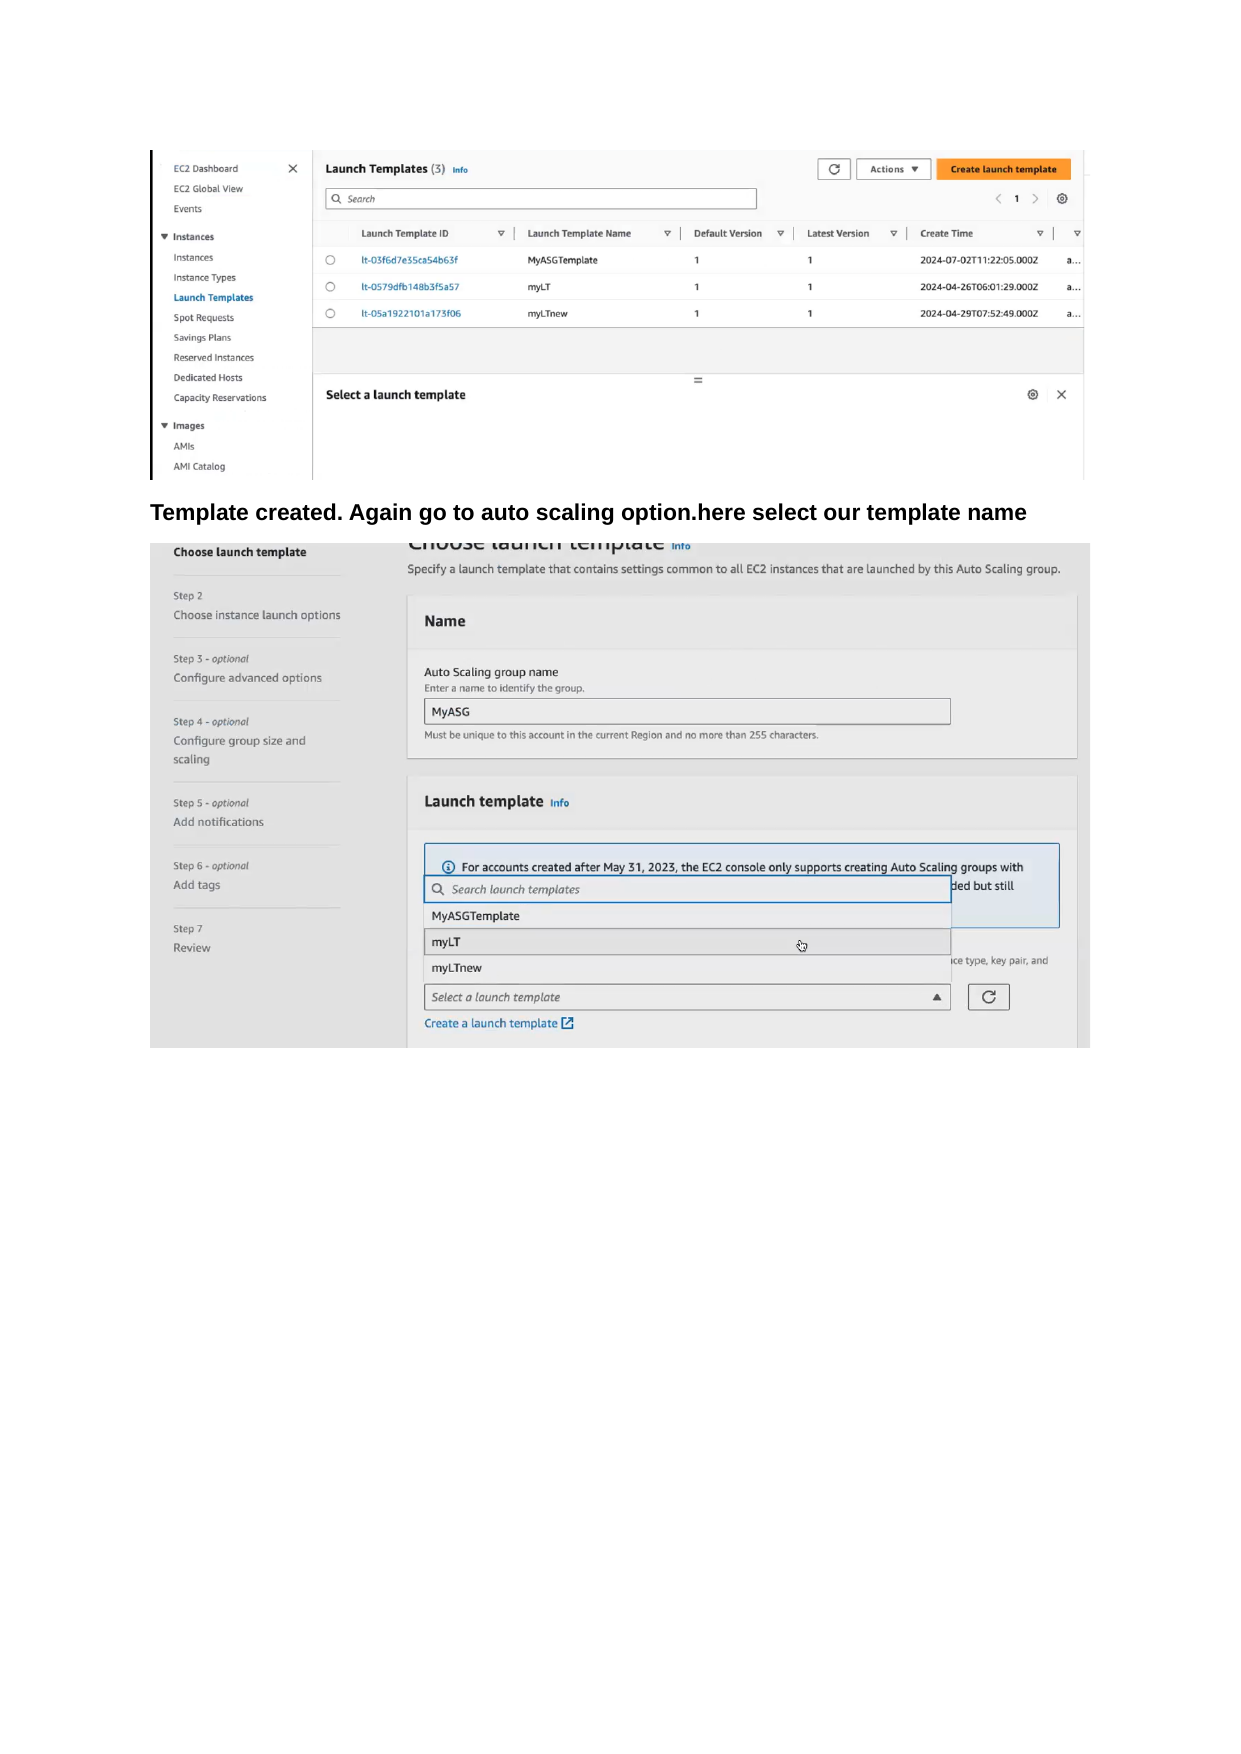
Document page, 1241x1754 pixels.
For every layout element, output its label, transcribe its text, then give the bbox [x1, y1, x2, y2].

text Template created. Again go to auto scaling option.here select our template name [150, 498, 1090, 525]
picture [150, 150, 1091, 480]
picture [150, 543, 1091, 1048]
